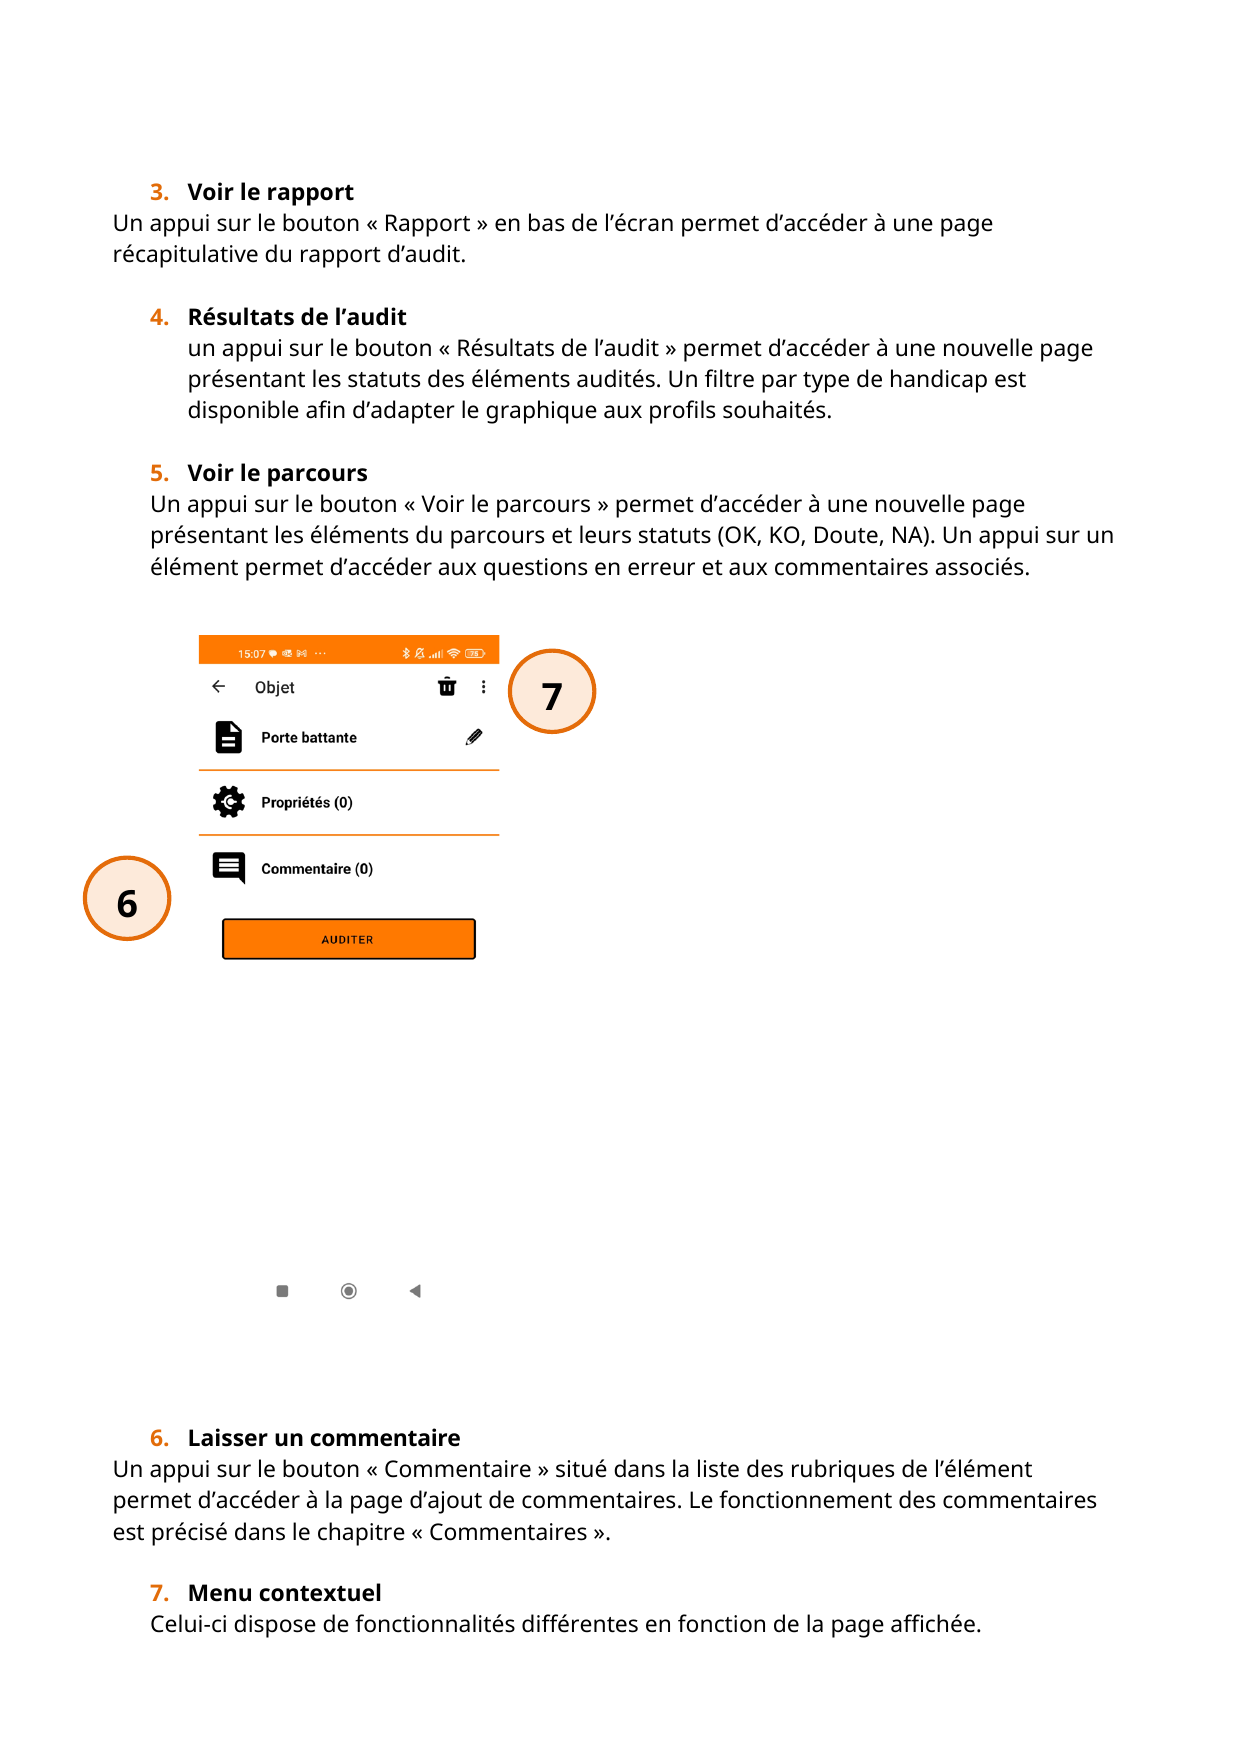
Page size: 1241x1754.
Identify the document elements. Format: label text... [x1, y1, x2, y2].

picture [198, 635, 500, 1308]
subtitle Voir le rapport [150, 176, 1142, 207]
text Un appui sur le bouton « Rapport » en bas de l’écran permet d’accéder à une page récapitulative du rapport d’audit. [112, 207, 1115, 269]
list Voir le parcours [150, 457, 1115, 488]
text un appui sur le bouton « Résultats de l’audit » permet d’accéder à une nouvelle page présentant les statuts des éléments audités. Un filtre par type de handicap est disponible afin d’adapter le graphique aux profils souhaités. [187, 332, 1115, 426]
subtitle Laisser un commentaire [150, 1422, 1142, 1453]
subtitle Menu contextuel [150, 1577, 1142, 1608]
list Résultats de l’audit [150, 301, 1115, 332]
text Un appui sur le bouton « Voir le parcours » permet d’accéder à une nouvelle page présentant les éléments du parcours et leurs statuts (OK, KO, Doute, NA). Un appui sur un élément permet d’accéder aux questions en erreur et aux commentaires associés. [150, 488, 1115, 582]
text Un appui sur le bouton « Commentaire » situé dans la liste des rubriques de l’élément permet d’accéder à la page d’ajout de commentaires. Le fonctionnement des commentaires est précisé dans le chapitre « Commentaires ». [112, 1453, 1111, 1547]
subtitle Celui-ci dispose de fonctionnalités différentes en fonction de la page affichée. [150, 1608, 1142, 1639]
